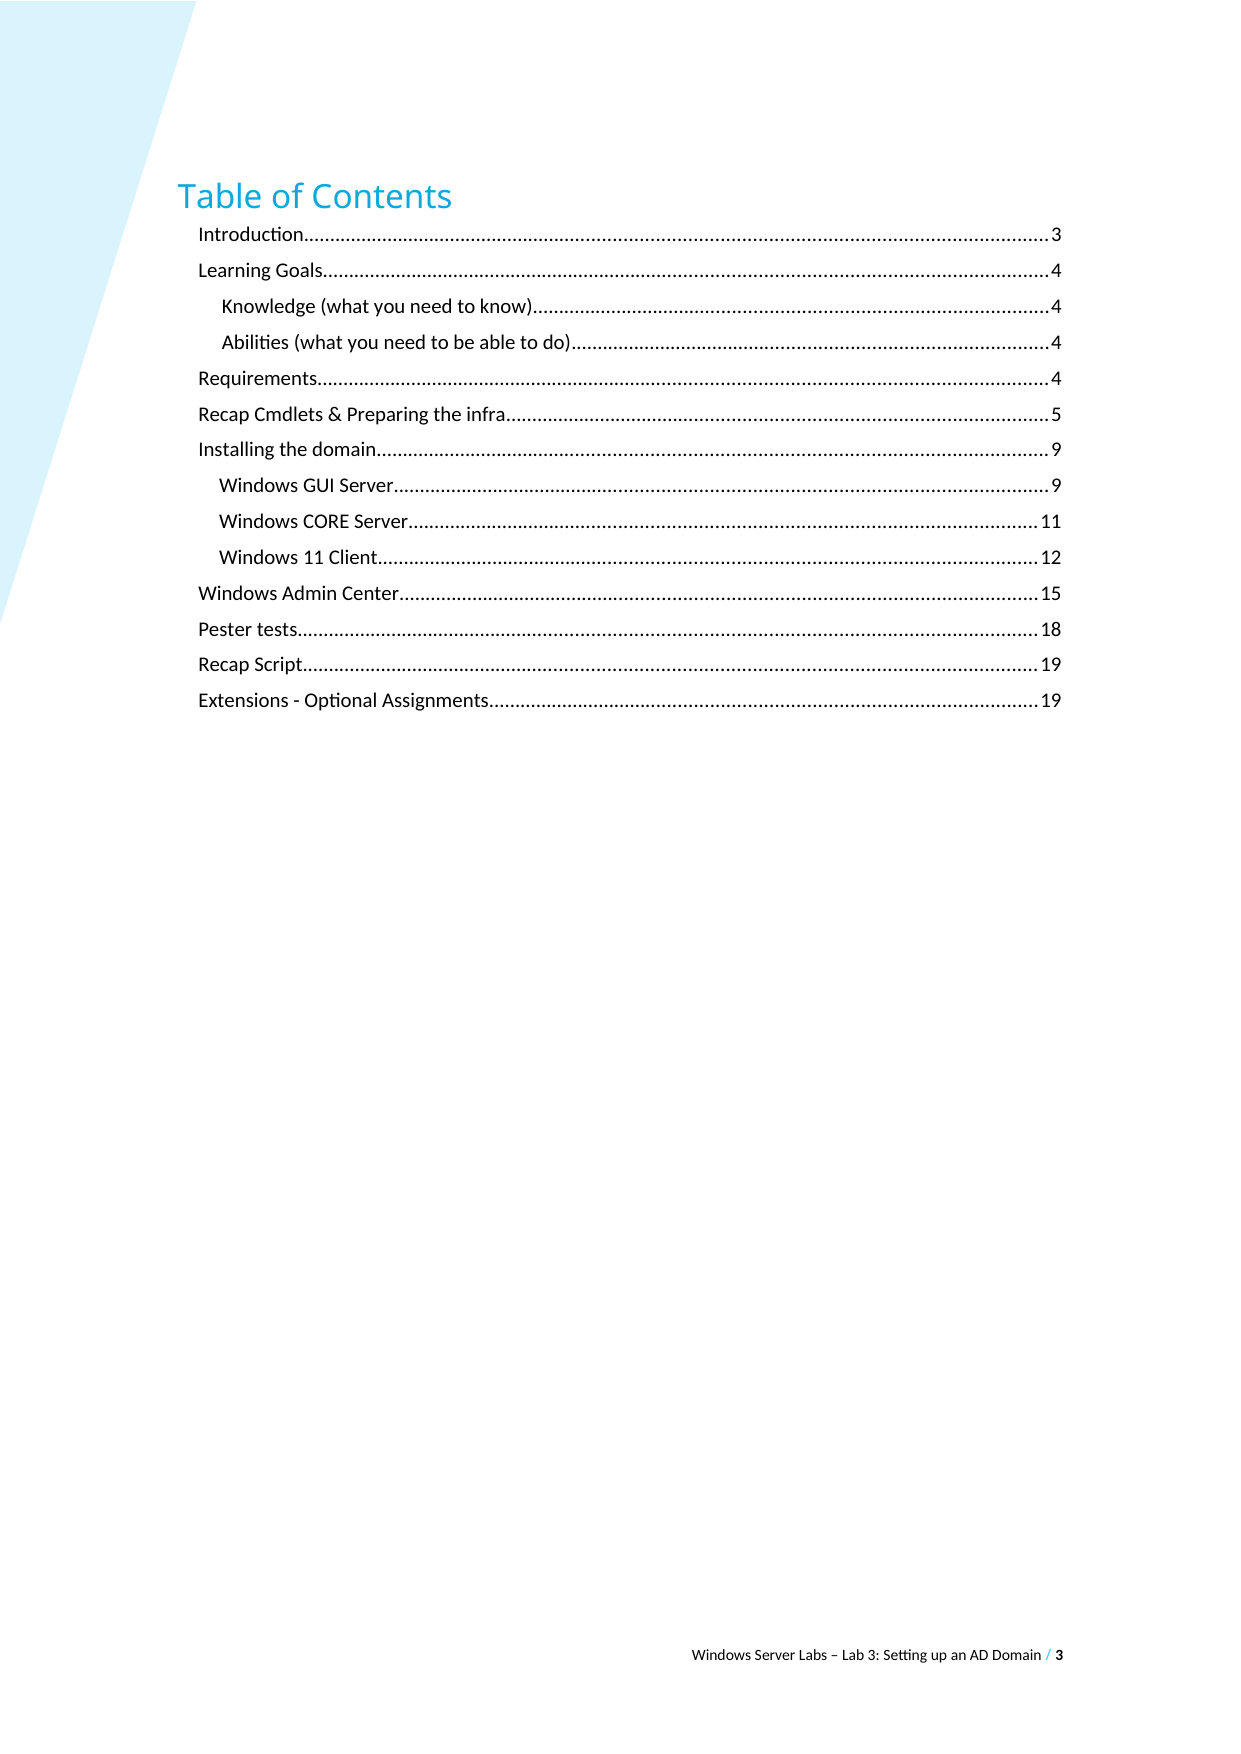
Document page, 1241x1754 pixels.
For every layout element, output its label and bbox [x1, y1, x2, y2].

picture [0, 1, 1179, 1239]
